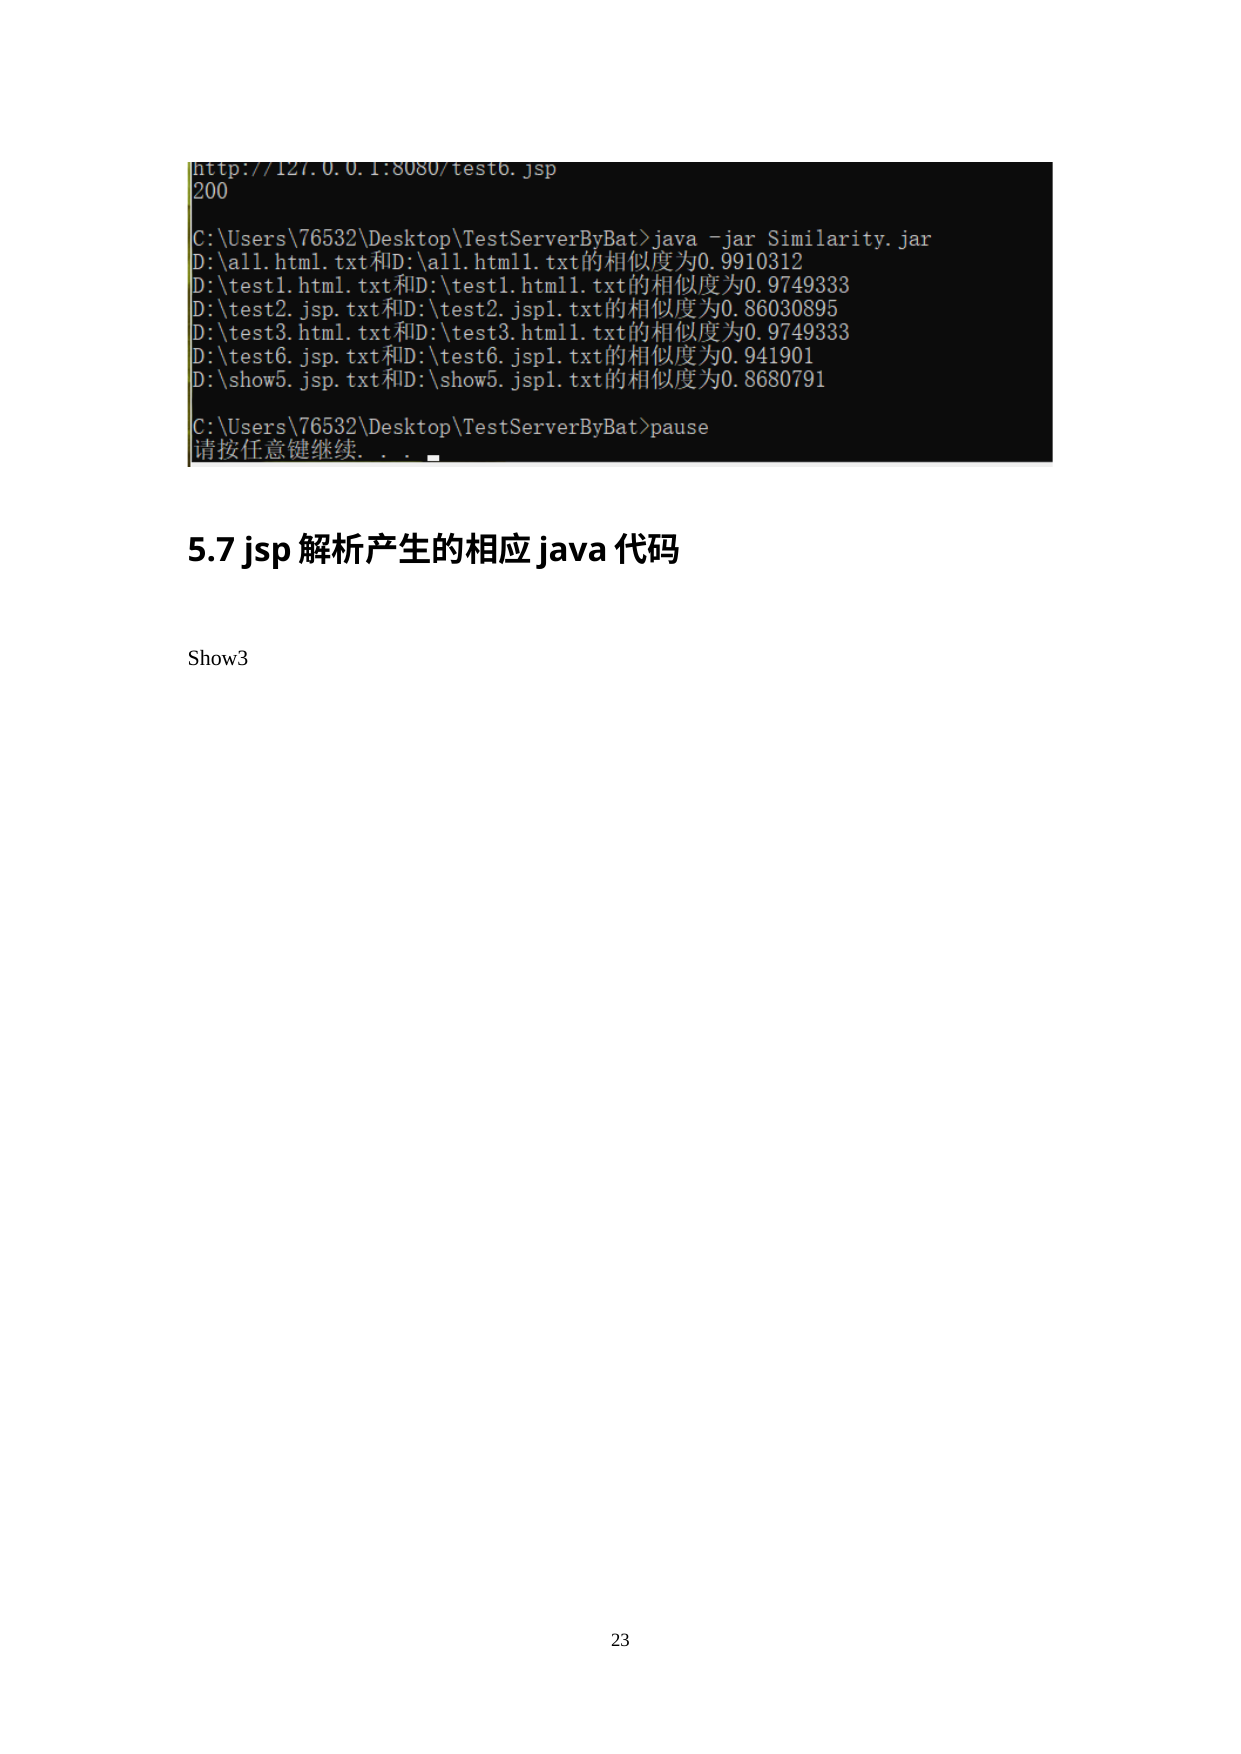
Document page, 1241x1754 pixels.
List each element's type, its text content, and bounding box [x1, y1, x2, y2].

text Show3 [187, 641, 1053, 674]
subtitle 5.7 jsp解析产生的相应java代码 [187, 514, 1053, 579]
picture [187, 162, 1053, 467]
